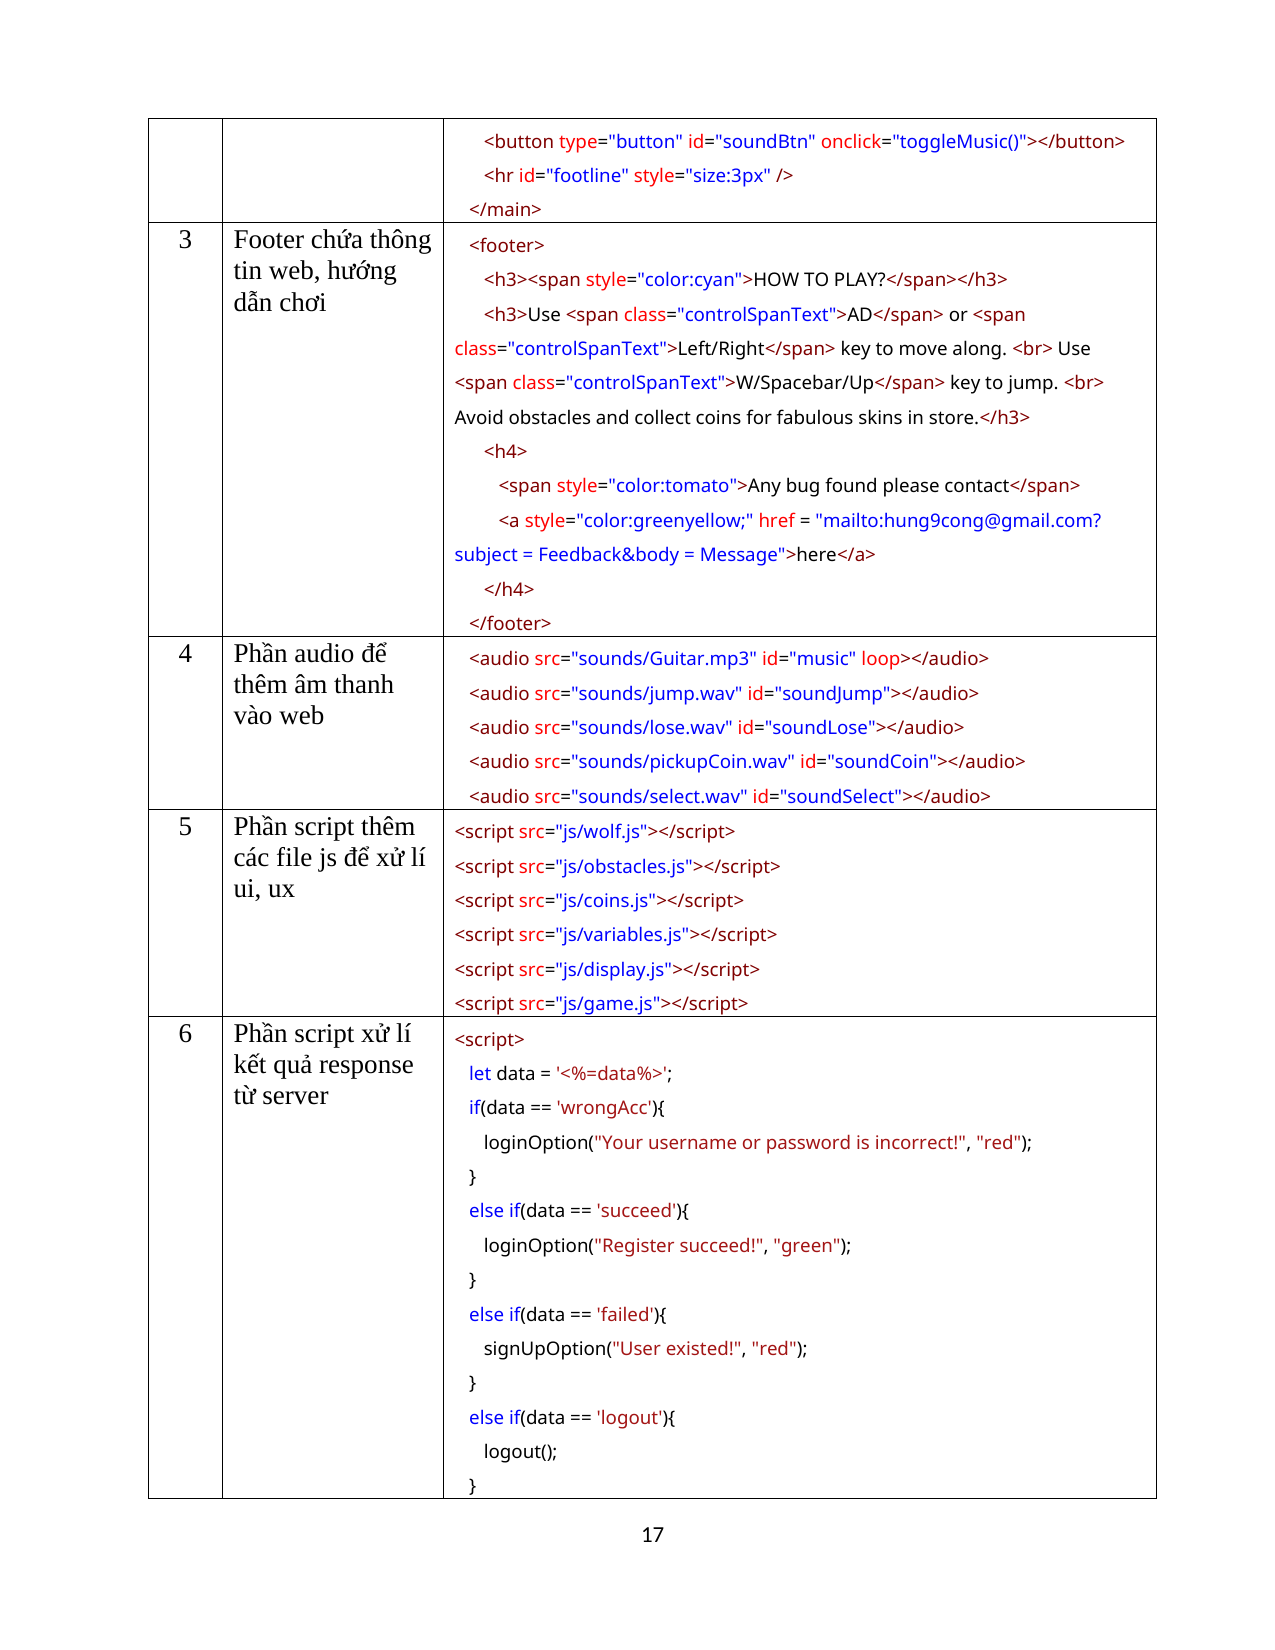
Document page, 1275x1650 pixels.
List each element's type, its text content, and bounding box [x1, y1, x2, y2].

table_cell 3 [149, 223, 222, 636]
table_cell Phần script thêm các file js để xử lí ui, ux [223, 810, 443, 1016]
table_cell 6 [149, 1017, 222, 1498]
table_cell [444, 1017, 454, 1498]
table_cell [223, 119, 443, 222]
table_cell 5 [149, 810, 222, 1016]
table_cell Footer chứa thông tin web, hướng dẫn chơi [223, 223, 443, 636]
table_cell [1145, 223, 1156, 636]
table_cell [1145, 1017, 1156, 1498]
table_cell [223, 1017, 443, 1498]
table_cell Phần audio để thêm âm thanh vào web [223, 637, 443, 809]
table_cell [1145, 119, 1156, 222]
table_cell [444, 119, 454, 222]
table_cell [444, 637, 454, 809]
table_cell 2 [149, 119, 222, 222]
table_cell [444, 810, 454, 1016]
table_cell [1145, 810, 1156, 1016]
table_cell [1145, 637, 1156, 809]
table_cell 4 [149, 637, 222, 809]
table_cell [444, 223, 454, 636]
